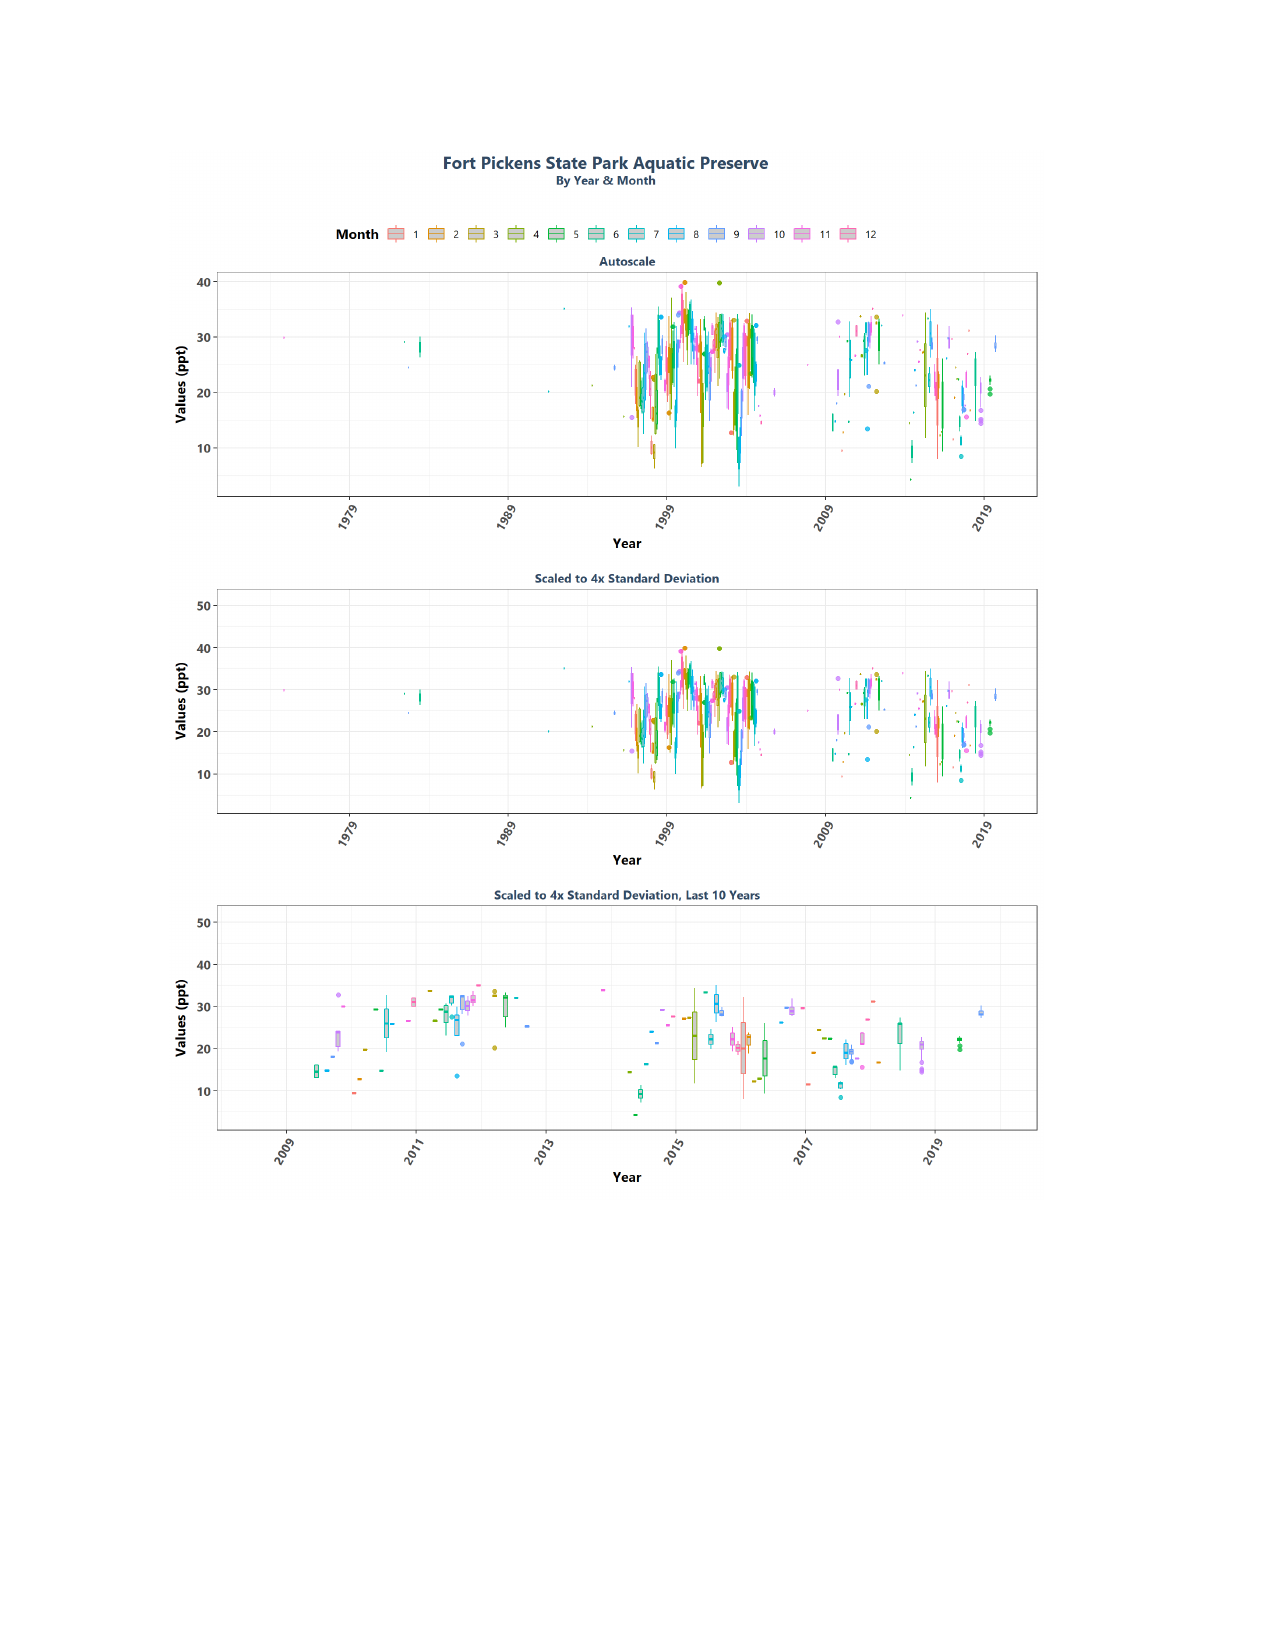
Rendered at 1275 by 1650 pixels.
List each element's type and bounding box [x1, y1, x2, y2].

picture [168, 150, 1044, 1200]
